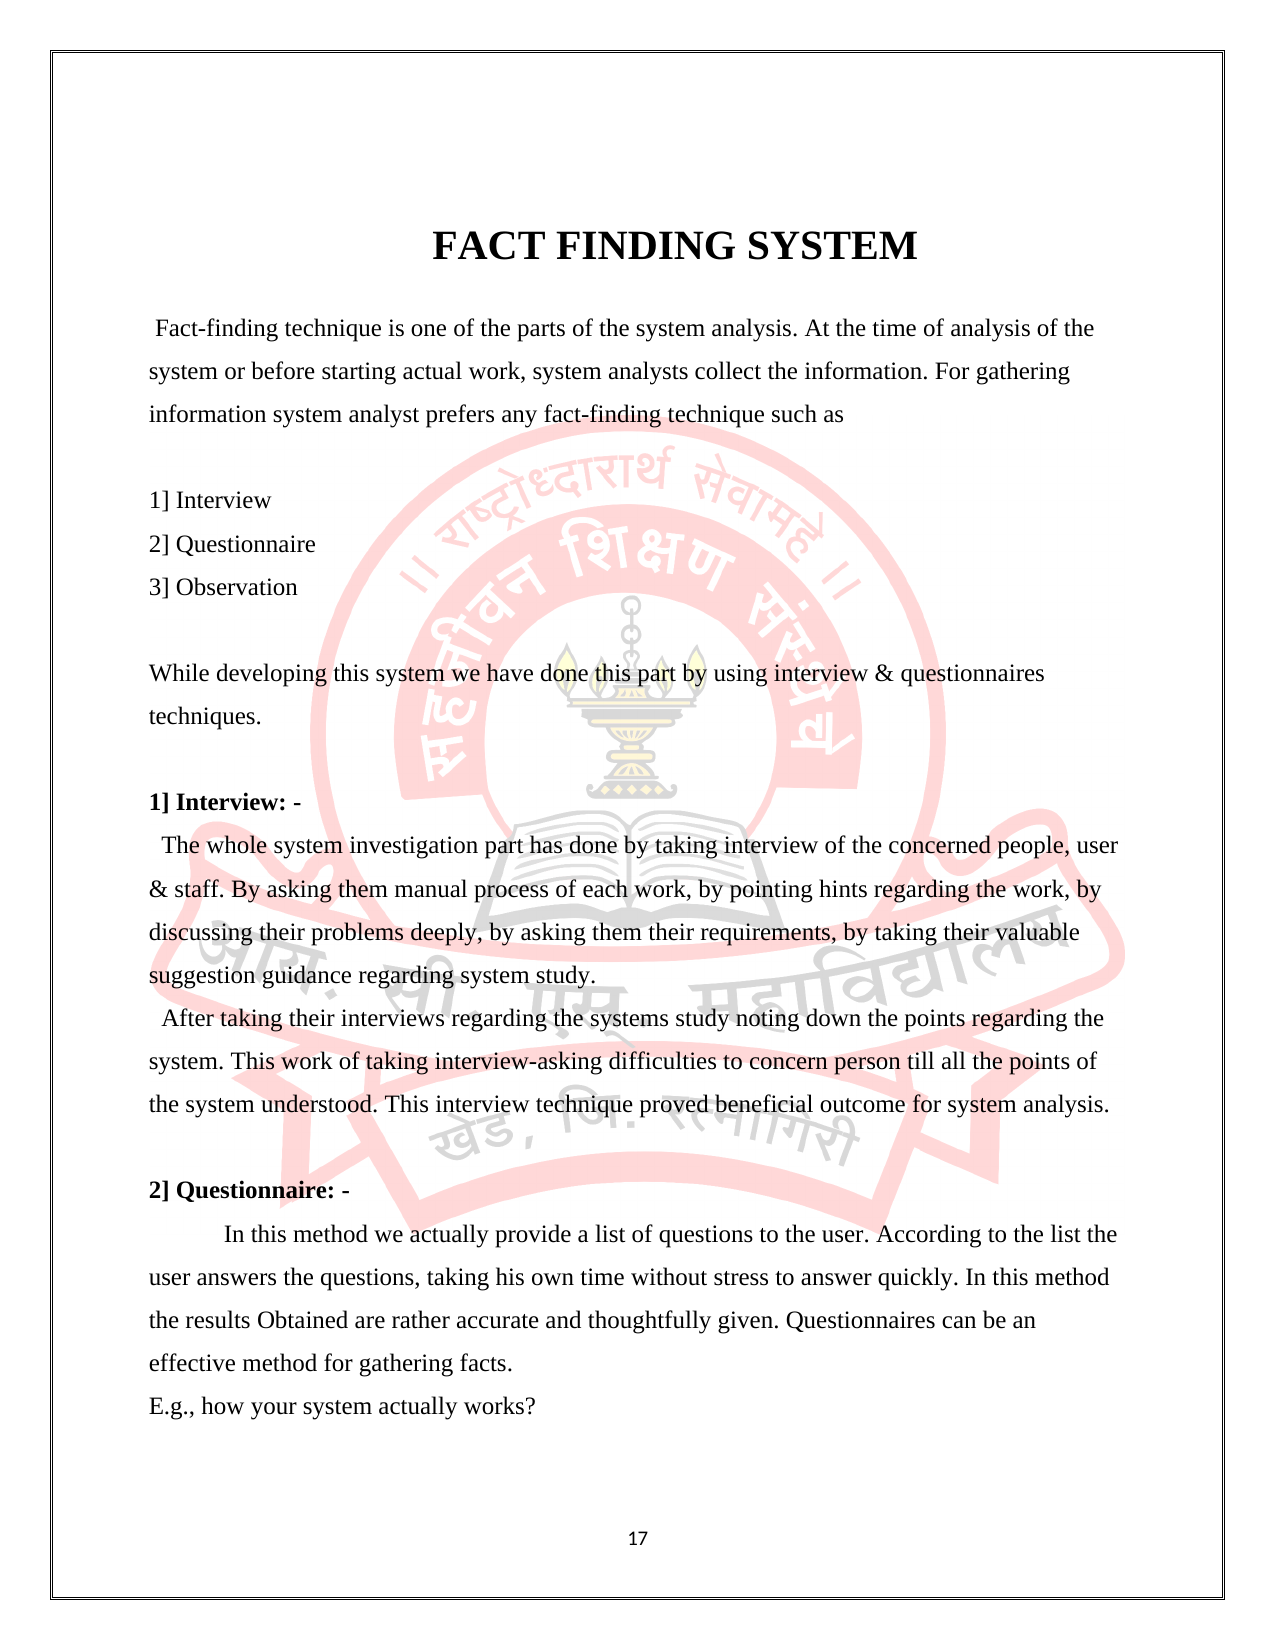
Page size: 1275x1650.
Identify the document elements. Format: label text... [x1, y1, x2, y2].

text Fact-finding technique is one of the parts of the system analysis. At the time of analysis of the system or before starting actual work, system analysts collect the information. For gathering information system analyst prefers any fact-finding technique such as [148, 313, 1126, 428]
text While developing this system we have done this part by using interview & questionnaires techniques. [148, 658, 1126, 730]
text 2] Questionnaire: - [148, 1176, 1126, 1204]
list FACT FINDING SYSTEM [223, 220, 1126, 268]
text After taking their interviews regarding the systems study noting down the points regarding the system. This work of taking interview-asking difficulties to concern person till all the points of the system understood. This interview technique proved beneficial outcome for system analysis. [148, 1003, 1126, 1118]
text 1] Interview: - [148, 787, 1126, 816]
text The whole system investigation part has done by taking interview of the concerned people, user & staff. By asking them manual process of each work, by pointing hints regarding the work, by discussing their problems deeply, by asking them their requirements, by taking their valuable suggestion guidance regarding system study. [148, 831, 1126, 989]
text 1] Interview [148, 486, 1126, 514]
text 3] Observation [148, 572, 1126, 601]
text In this method we actually provide a list of questions to the user. According to the list the user answers the questions, taking his own time without stress to answer quickly. In this method the results Obtained are rather accurate and thoughtfully given. Questionnaires can be an effective method for gathering facts. [148, 1219, 1126, 1377]
text 2] Questionnaire [148, 529, 1126, 557]
text E.g., how your system actually works? [148, 1391, 1126, 1420]
